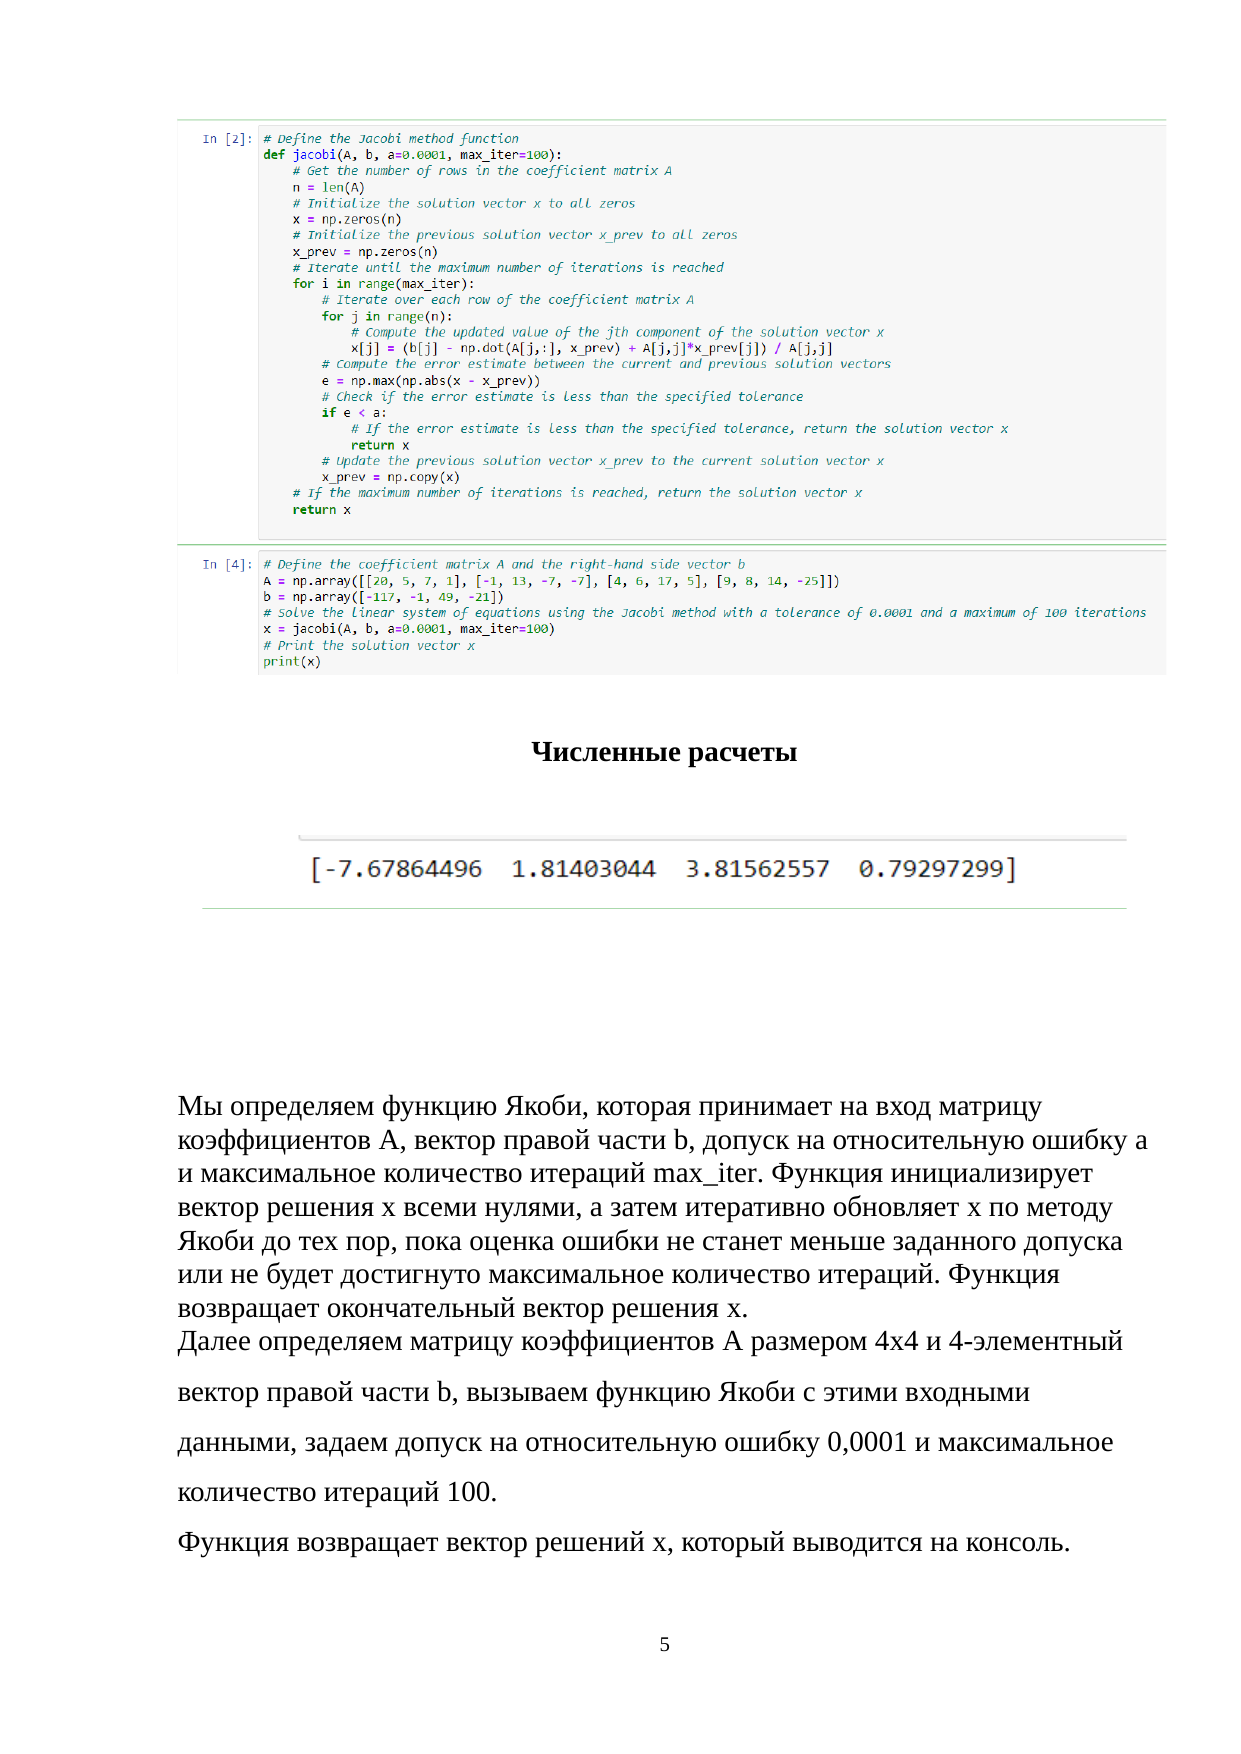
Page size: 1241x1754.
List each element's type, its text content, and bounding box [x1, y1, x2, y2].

picture [202, 835, 1127, 909]
text Функция возвращает вектор решений x, который выводится на консоль. [177, 1524, 1152, 1558]
text Далее определяем матрицу коэффициентов A размером 4x4 и 4-элементный вектор правой части b, вызываем функцию Якоби с этими входными данными, задаем допуск на относительную ошибку 0,0001 и максимальное количество итераций 100. [177, 1323, 1152, 1508]
picture [177, 118, 1167, 675]
text Мы определяем функцию Якоби, которая принимает на вход матрицу коэффициентов A, вектор правой части b, допуск на относительную ошибку a и максимальное количество итераций max_iter. Функция инициализирует вектор решения x всеми нулями, а затем итеративно обновляет x по методу Якоби до тех пор, пока оценка ошибки не станет меньше заданного допуска или не будет достигнуто максимальное количество итераций. Функция возвращает окончательный вектор решения x. [177, 1088, 1152, 1323]
text Численные расчеты [177, 734, 1152, 768]
